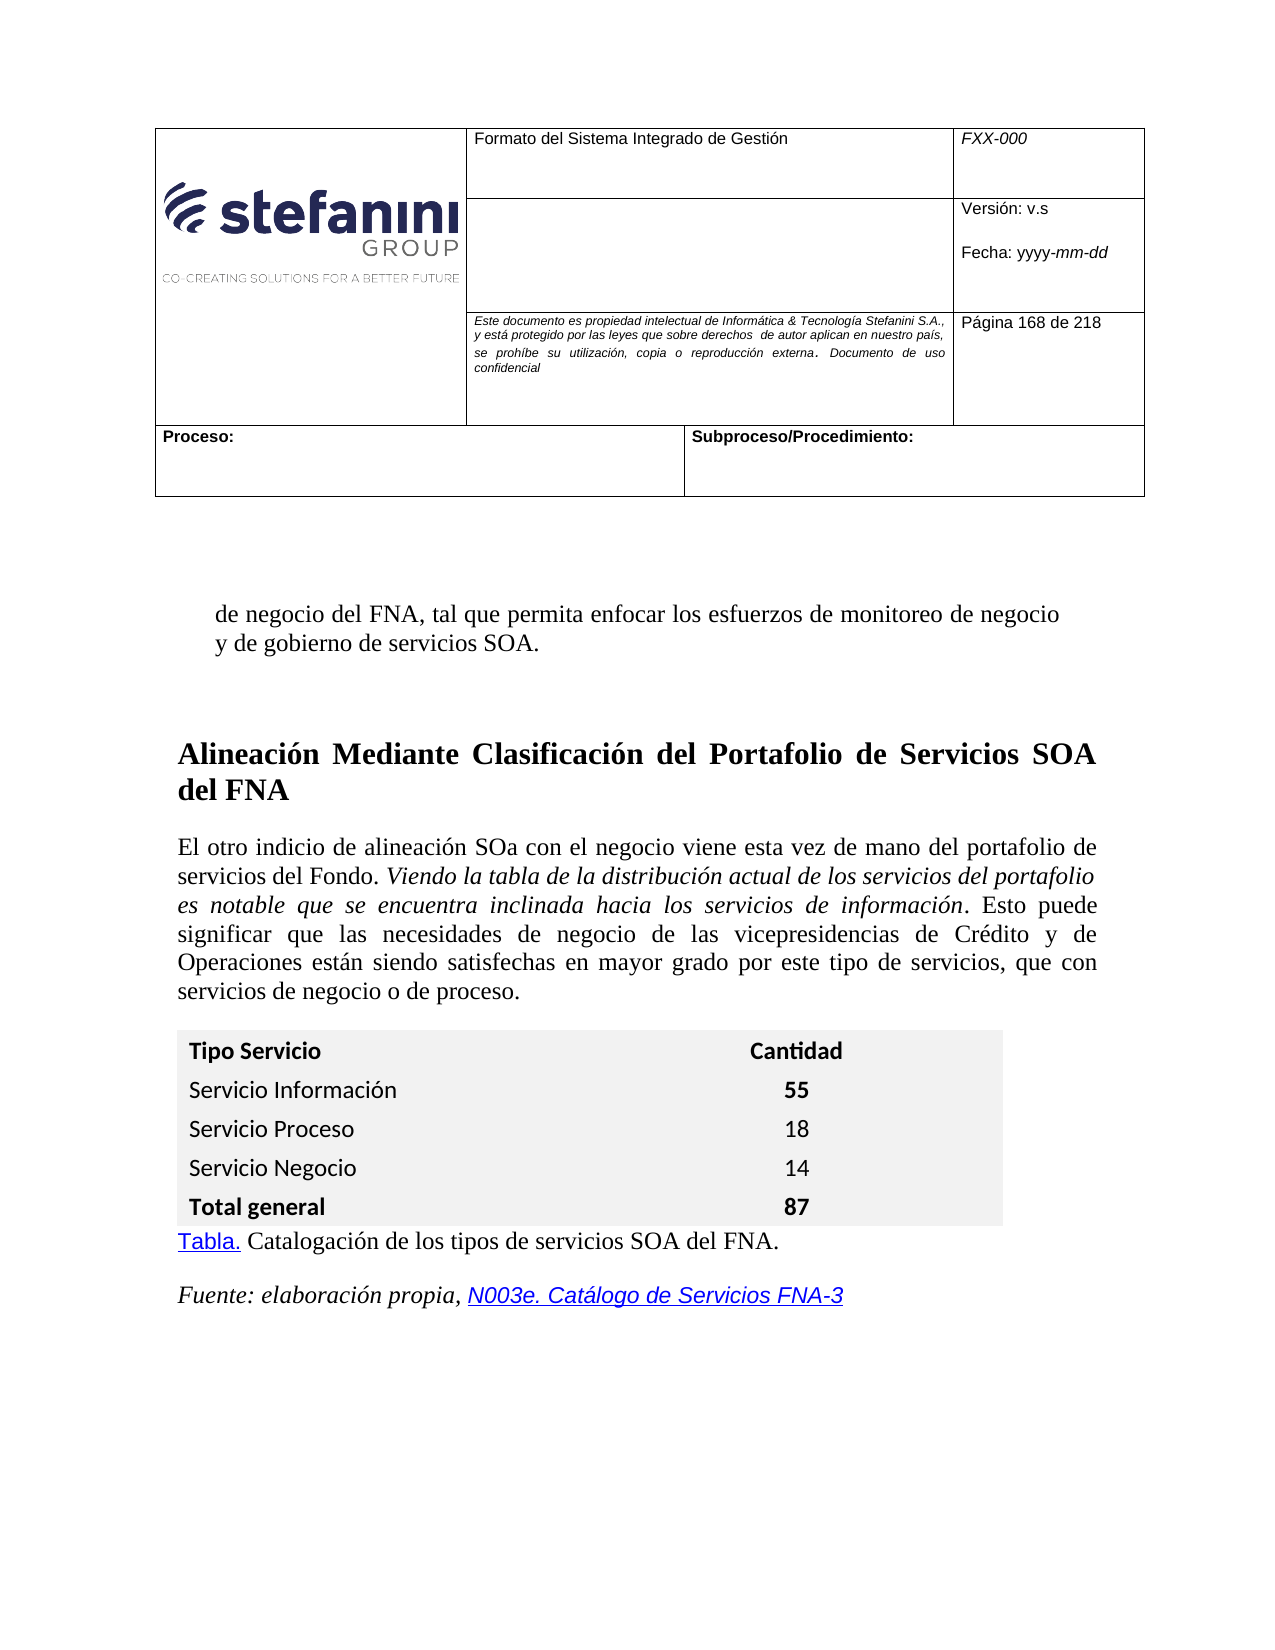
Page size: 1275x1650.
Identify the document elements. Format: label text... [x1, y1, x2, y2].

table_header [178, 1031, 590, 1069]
text Fuente: elaboración propia, N003e. Catálogo de Servicios FNA-3 [177, 1280, 1098, 1309]
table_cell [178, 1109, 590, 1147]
subtitle Alineación Mediante Clasificación del Portafolio de Servicios SOA del FNA [177, 736, 1098, 807]
picture [162, 182, 460, 286]
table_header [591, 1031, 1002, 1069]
text El otro indicio de alineación SOa con el negocio viene esta vez de mano del portafolio de servicios del Fondo. Viendo la tabla de la distribución actual de los servicios del portafolio es notable que se encuentra inclinada hacia los servicios de información. Esto puede significar que las necesidades de negocio de las vicepresidencias de Crédito y de Operaciones están siendo satisfechas en mayor grado por este tipo de servicios, que con servicios de negocio o de proceso. [177, 832, 1098, 1005]
text Tabla. Catalogación de los tipos de servicios SOA del FNA. [177, 1226, 1098, 1255]
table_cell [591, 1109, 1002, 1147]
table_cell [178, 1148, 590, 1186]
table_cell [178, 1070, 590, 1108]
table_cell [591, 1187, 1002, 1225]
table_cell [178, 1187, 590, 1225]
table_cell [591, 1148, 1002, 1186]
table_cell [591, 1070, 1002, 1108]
text Nota. La situación actual SOA evidencia que la alineación con negocio pasa más por las aplicaciones y herramientas de software que por los servicios (ver N003e. Catálogo de Servicios FNA-1). Es imperativo desarrollar el modelo de capacidades de negocio del FNA, tal que permita enfocar los esfuerzos de monitoreo de negocio y de gobierno de servicios SOA. [215, 599, 1060, 657]
